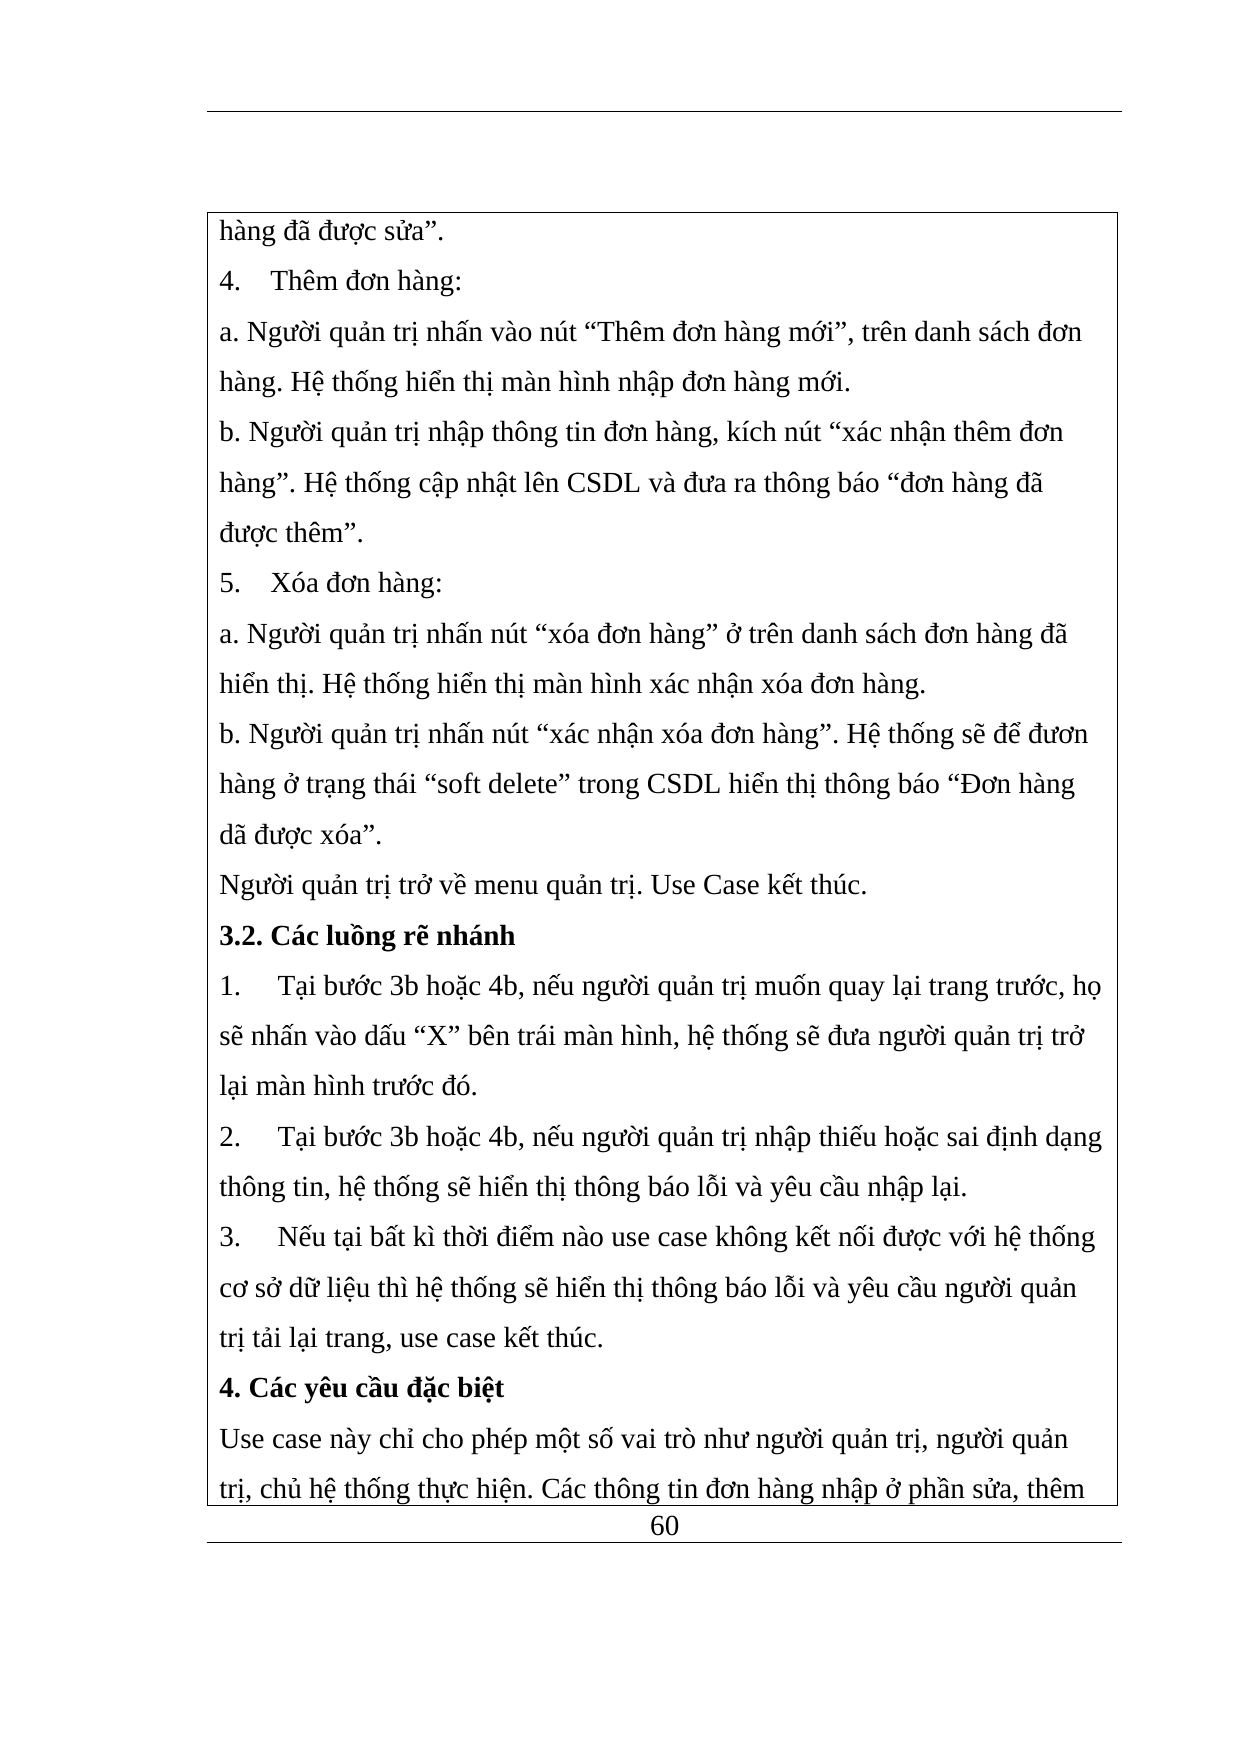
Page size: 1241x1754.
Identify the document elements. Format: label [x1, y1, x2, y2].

table_header [208, 213, 1117, 1504]
